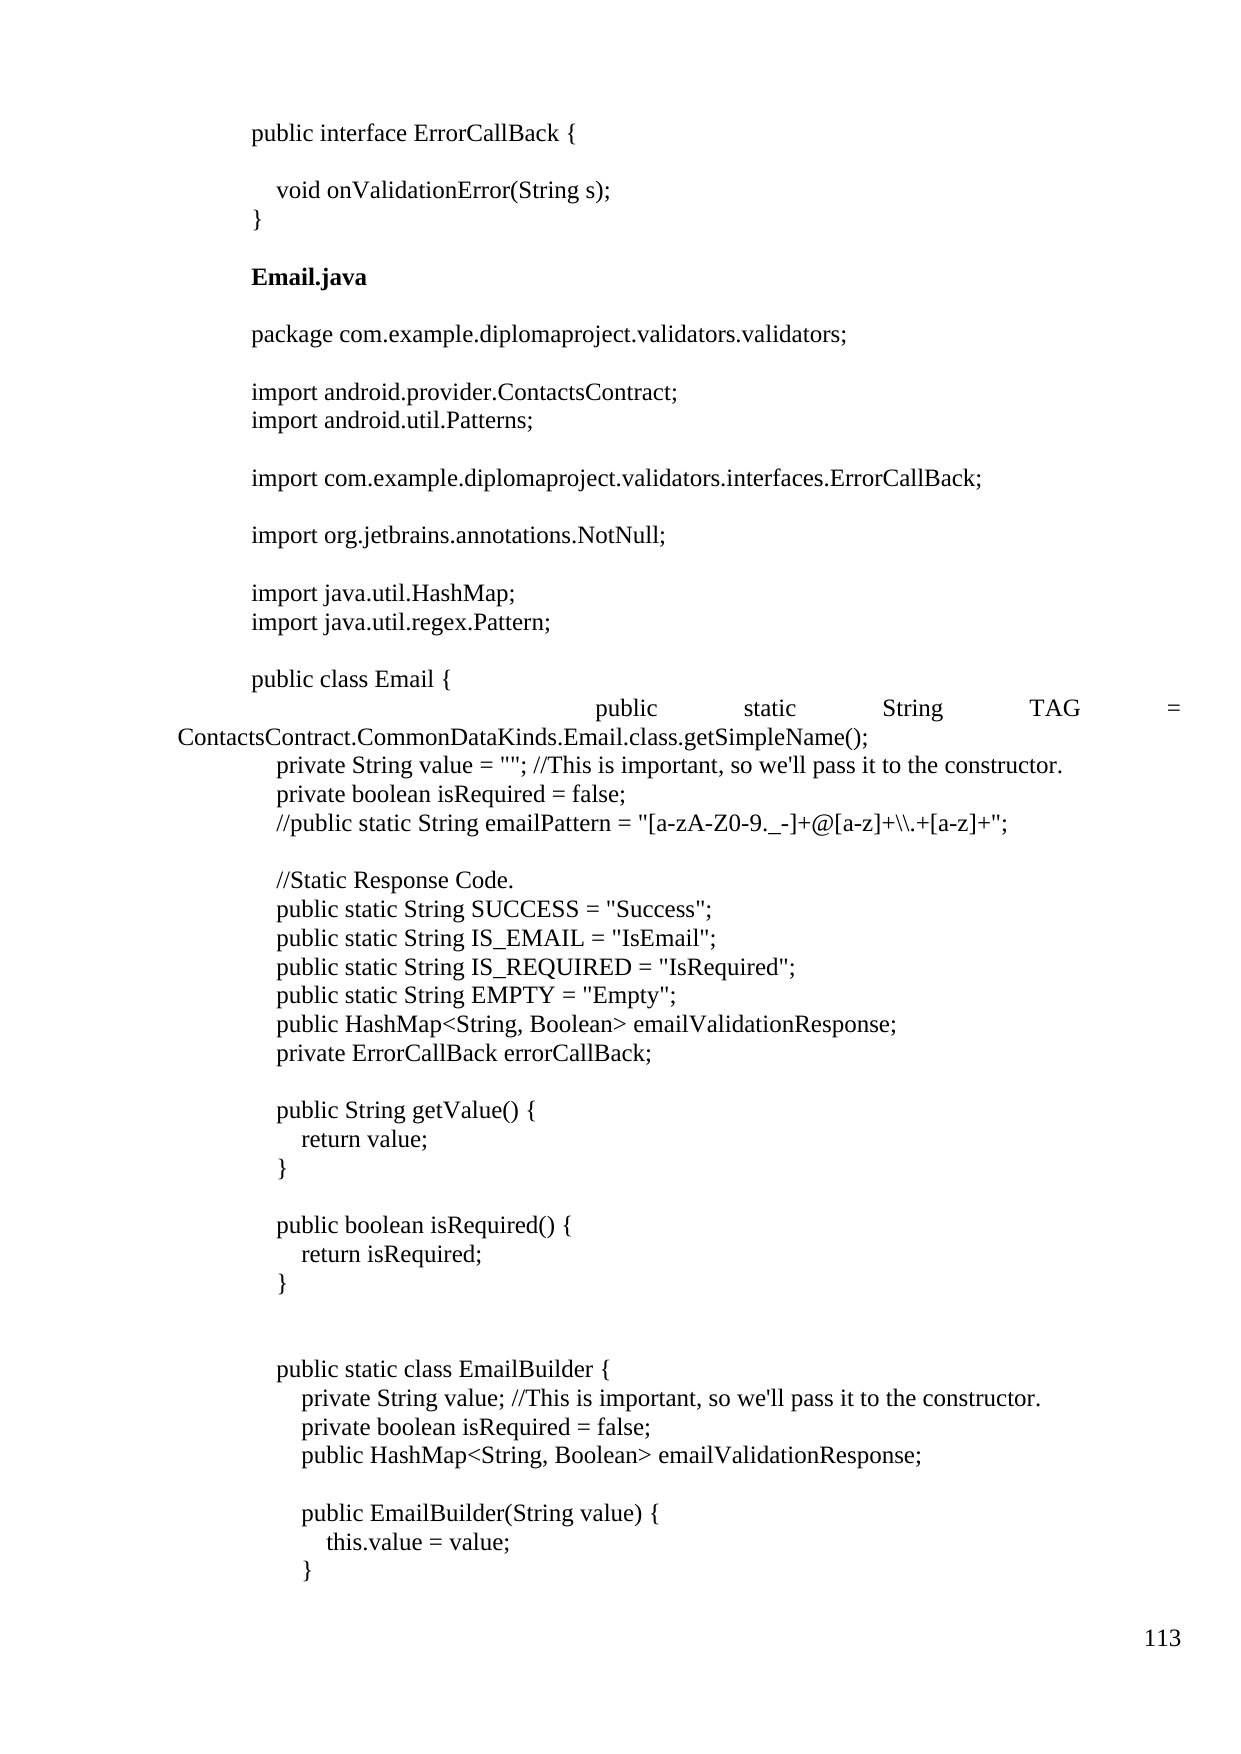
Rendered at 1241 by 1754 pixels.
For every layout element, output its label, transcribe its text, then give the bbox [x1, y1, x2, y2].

text return value; [177, 1124, 1181, 1153]
text //public static String emailPattern = "[a-zA-Z0-9._-]+@[a-z]+\\.+[a-z]+"; [177, 808, 1181, 837]
text import java.util.regex.Pattern; [177, 607, 1181, 636]
text public static String IS_REQUIRED = "IsRequired"; [177, 952, 1181, 981]
text package com.example.diplomaproject.validators.validators; [177, 319, 1181, 348]
text } [177, 1556, 1181, 1584]
text import java.util.HashMap; [177, 578, 1181, 607]
text public static class EmailBuilder { [177, 1354, 1181, 1383]
text public EmailBuilder(String value) { [177, 1498, 1181, 1527]
text public static String SUCCESS = "Success"; [177, 894, 1181, 923]
text //Static Response Code. [177, 866, 1181, 894]
text this.value = value; [177, 1527, 1181, 1556]
text public static String IS_EMAIL = "IsEmail"; [177, 923, 1181, 952]
text } [177, 204, 1181, 233]
text } [177, 1153, 1181, 1182]
text public static String TAG = ContactsContract.CommonDataKinds.Email.class.getSimpleName(); [177, 693, 1181, 751]
text private boolean isRequired = false; [177, 779, 1181, 808]
text public boolean isRequired() { [177, 1211, 1181, 1239]
text } [177, 1268, 1181, 1297]
text private boolean isRequired = false; [177, 1412, 1181, 1441]
text public String getValue() { [177, 1096, 1181, 1124]
text import org.jetbrains.annotations.NotNull; [177, 521, 1181, 549]
text import com.example.diplomaproject.validators.interfaces.ErrorCallBack; [177, 463, 1181, 492]
text private ErrorCallBack errorCallBack; [177, 1038, 1181, 1067]
text public HashMap<String, Boolean> emailValidationResponse; [177, 1441, 1181, 1469]
text import android.provider.ContactsContract; [177, 377, 1181, 406]
text private String value = ""; //This is important, so we'll pass it to the constructor. [177, 751, 1181, 779]
text return isRequired; [177, 1239, 1181, 1268]
text private String value; //This is important, so we'll pass it to the constructor. [177, 1383, 1181, 1412]
text public class Email { [177, 664, 1181, 693]
text Email.java [177, 262, 1181, 291]
text void onValidationError(String s); [177, 176, 1181, 204]
text public static String EMPTY = "Empty"; [177, 981, 1181, 1009]
text public interface ErrorCallBack { [177, 118, 1181, 147]
text public HashMap<String, Boolean> emailValidationResponse; [177, 1009, 1181, 1038]
text import android.util.Patterns; [177, 406, 1181, 434]
